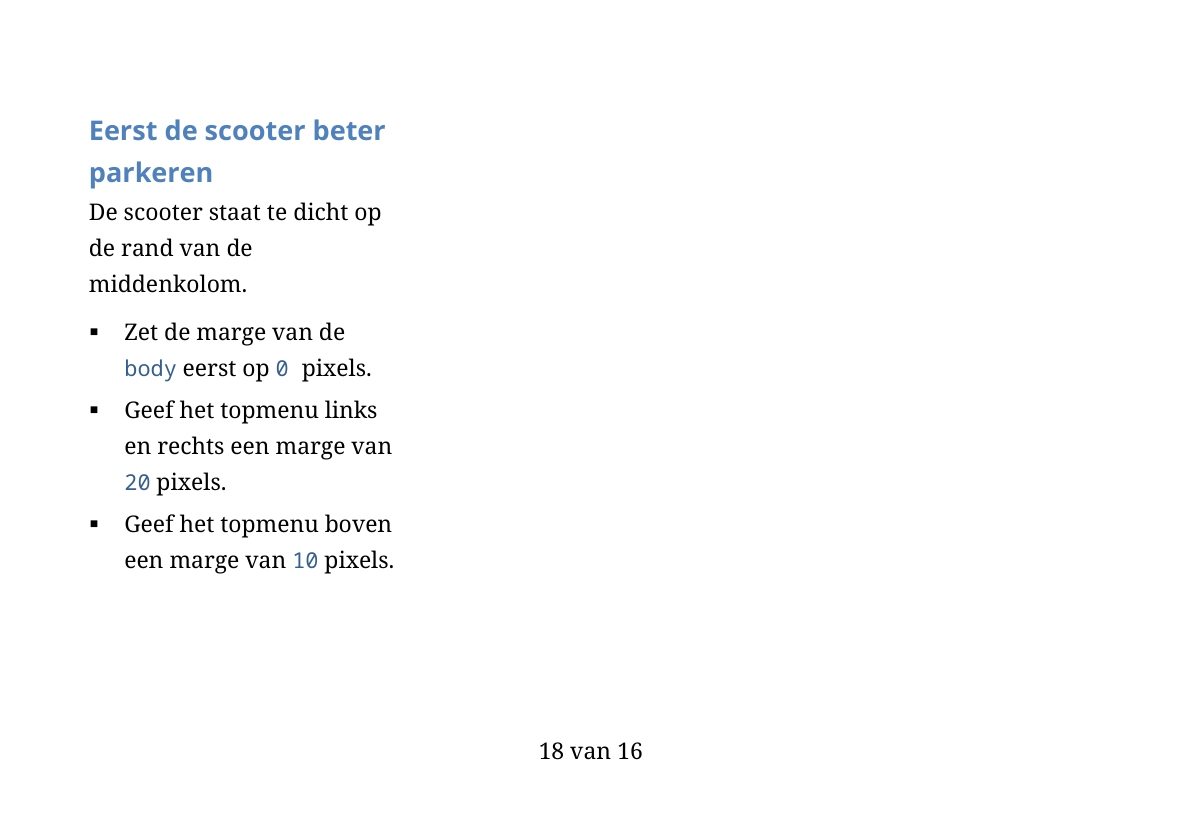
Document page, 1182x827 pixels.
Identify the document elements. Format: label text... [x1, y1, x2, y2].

text Zet de marge van de body eerst op 0 pixels. [89, 316, 403, 383]
text Geef het topmenu links en rechts een marge van 20 pixels. [89, 394, 403, 497]
text De scooter staat te dicht op de rand van de middenkolom. [89, 196, 403, 299]
subtitle Eerst de scooter beter parkeren [89, 111, 403, 190]
text Geef het topmenu boven een marge van 10 pixels. [89, 508, 403, 576]
